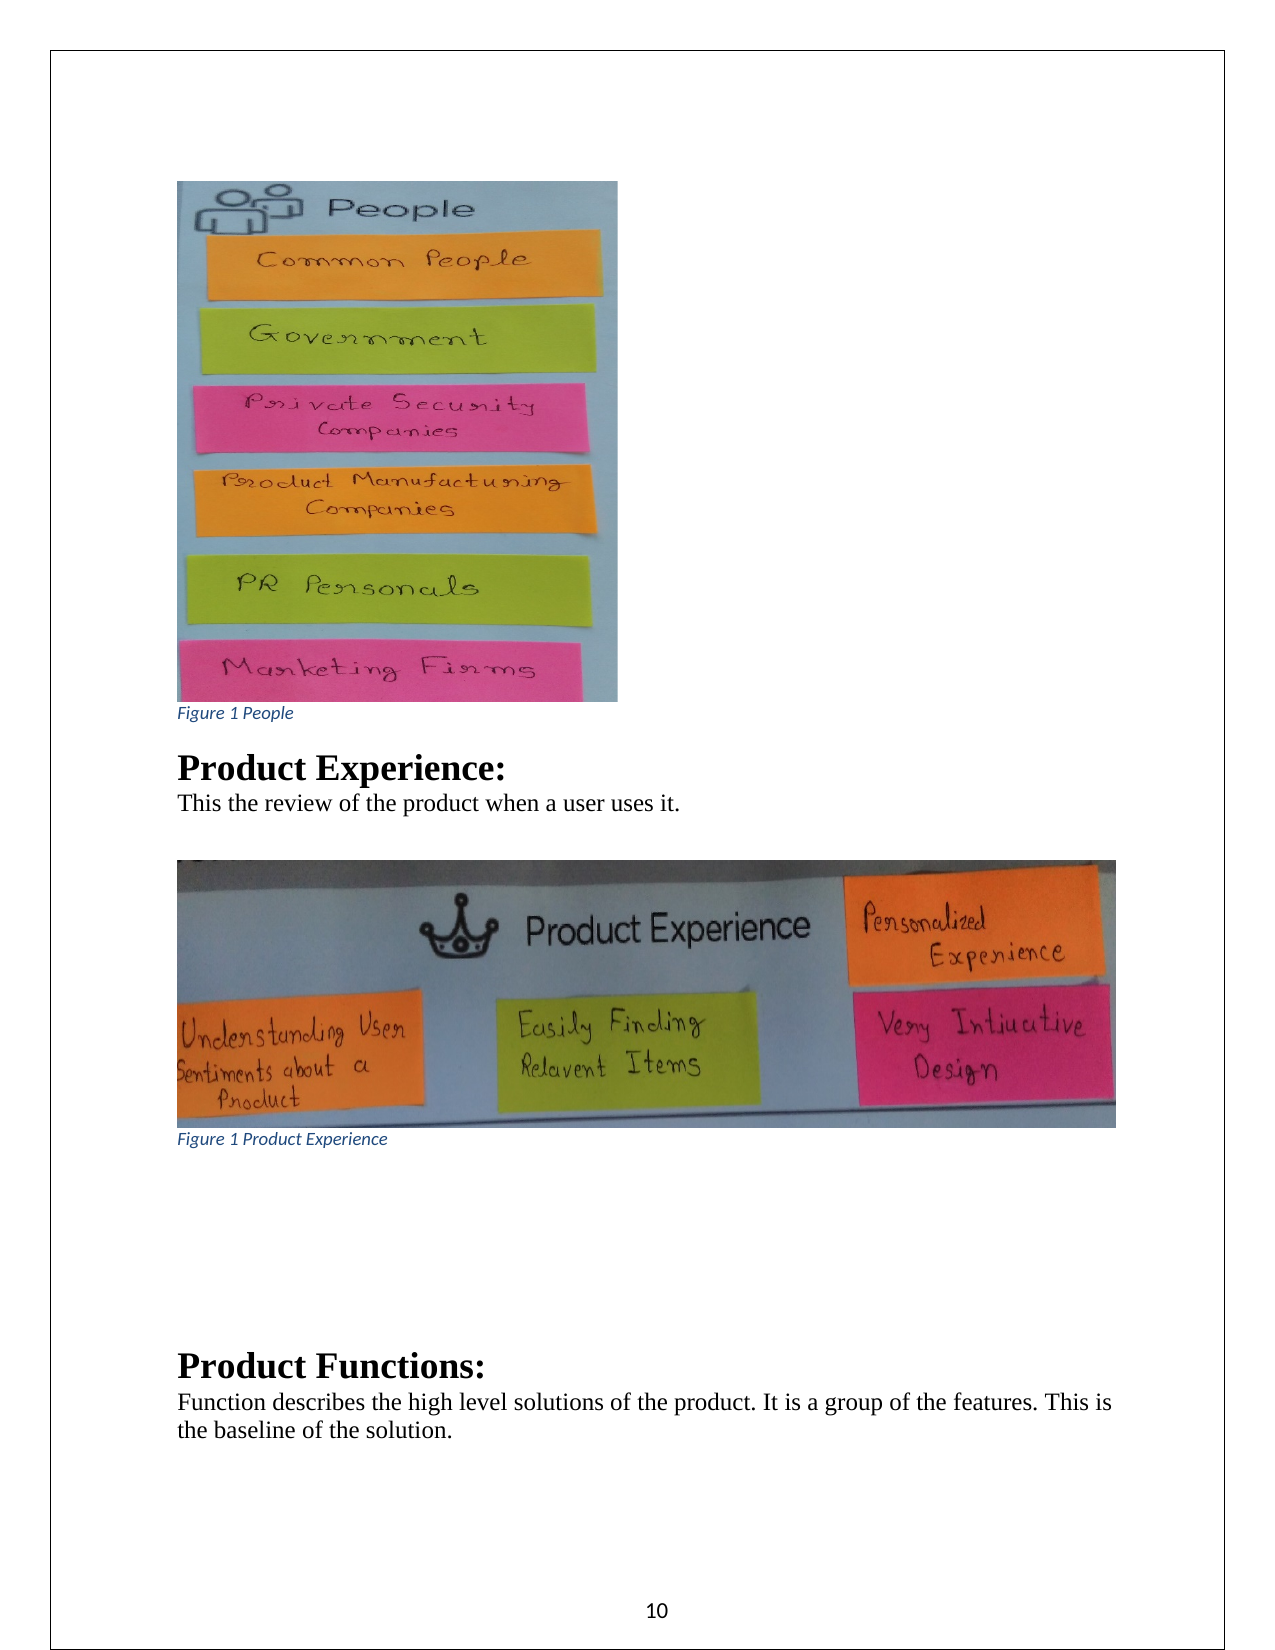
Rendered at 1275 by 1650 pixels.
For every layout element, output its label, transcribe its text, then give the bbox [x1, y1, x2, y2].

text Figure 10 People [177, 702, 1135, 724]
picture [177, 181, 618, 702]
text Product Experience: [177, 745, 1135, 788]
text Figure 11 Product Experience [177, 1127, 1135, 1150]
text Product Functions: [177, 1344, 1135, 1387]
picture [177, 860, 1116, 1128]
text Function describes the high level solutions of the product. It is a group of the features. This is the baseline of the solution. [177, 1387, 1135, 1444]
text This the review of the product when a user uses it. [177, 788, 1135, 817]
